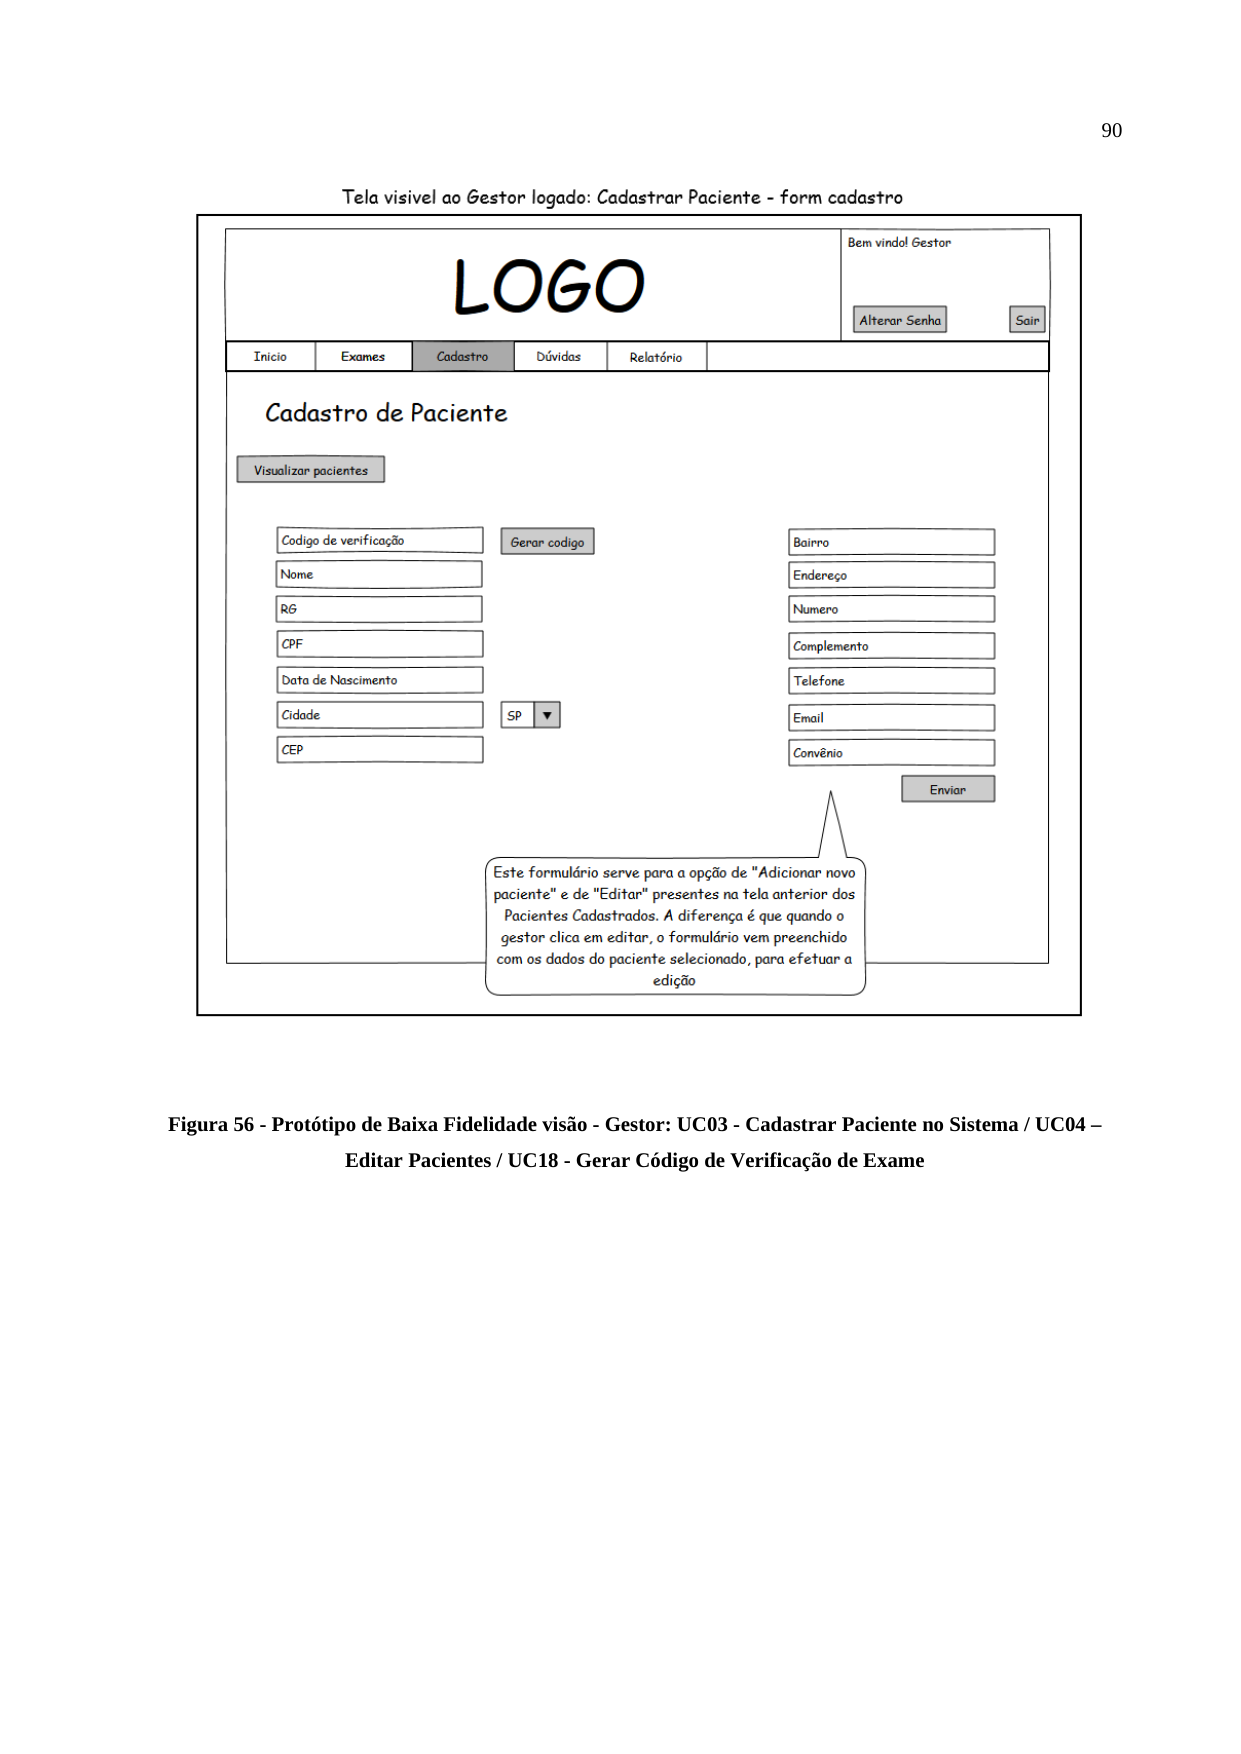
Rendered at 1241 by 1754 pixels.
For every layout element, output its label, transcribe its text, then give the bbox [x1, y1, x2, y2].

picture [147, 177, 1122, 1085]
